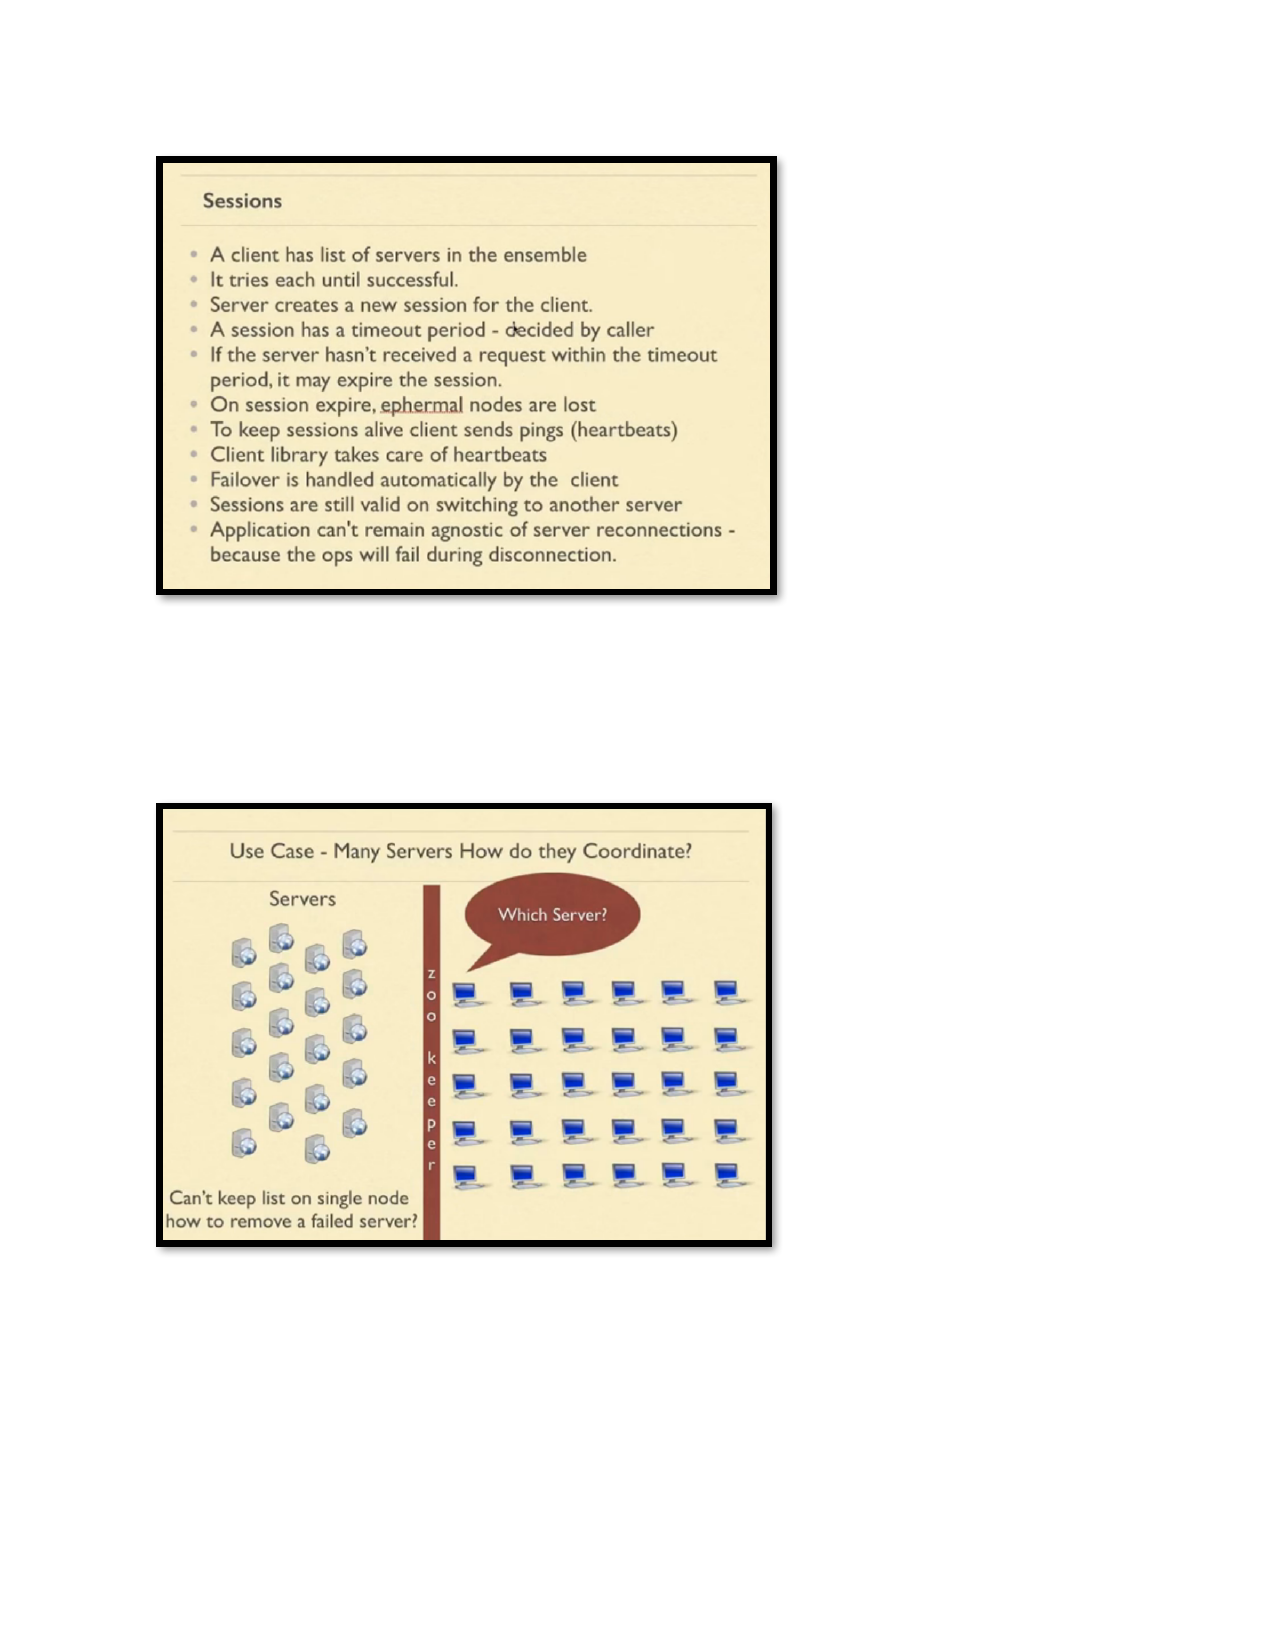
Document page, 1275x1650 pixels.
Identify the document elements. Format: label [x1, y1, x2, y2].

picture [163, 163, 770, 589]
picture [163, 809, 766, 1240]
